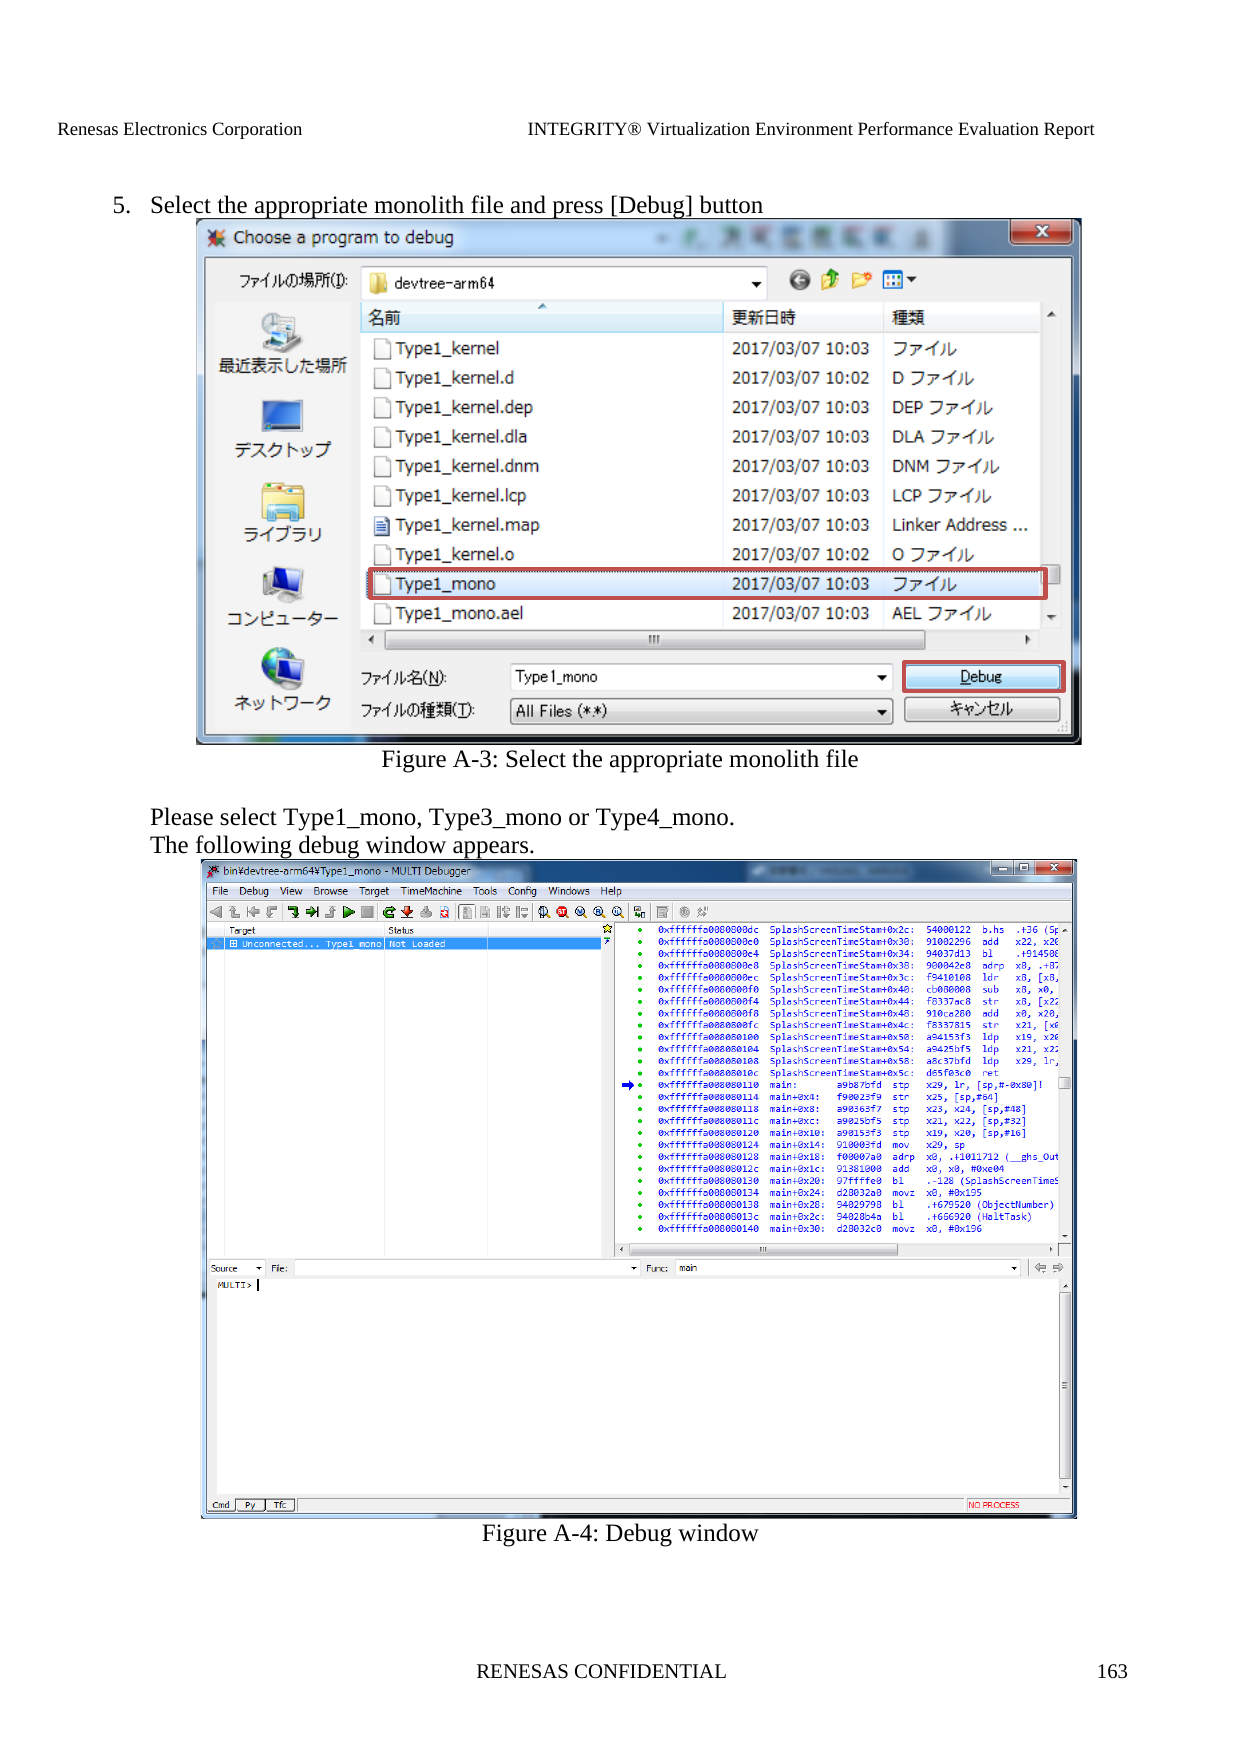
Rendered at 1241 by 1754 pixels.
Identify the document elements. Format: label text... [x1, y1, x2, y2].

list Select the appropriate monolith file and press [Debug] button [112, 190, 1128, 219]
picture [196, 218, 1082, 745]
picture [200, 859, 1078, 1519]
text The following debug window appears. [112, 831, 1128, 859]
text Figure A-4: Debug window [112, 1518, 1128, 1547]
text Please select Type1_mono, Type3_mono or Type4_mono. [112, 802, 1128, 831]
text Figure A-3: Select the appropriate monolith file [112, 744, 1128, 773]
